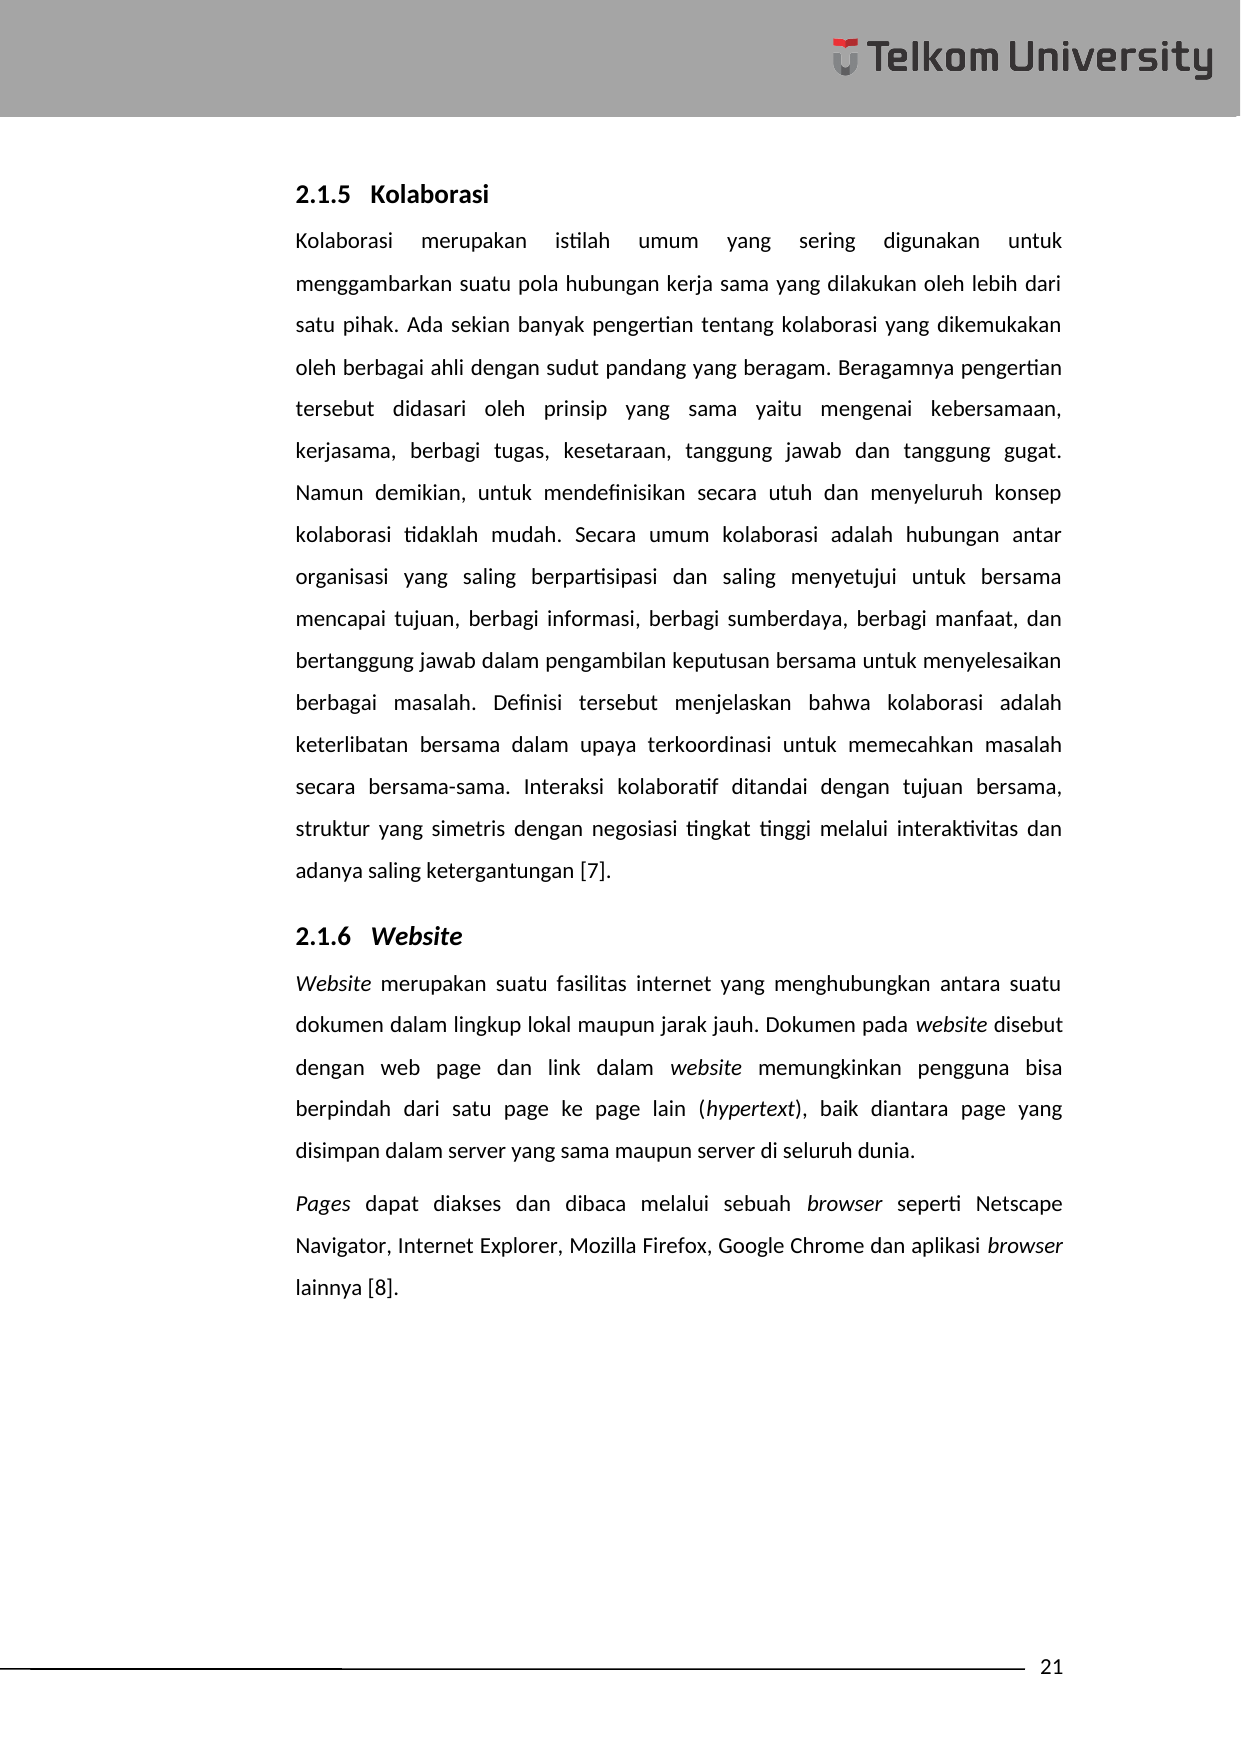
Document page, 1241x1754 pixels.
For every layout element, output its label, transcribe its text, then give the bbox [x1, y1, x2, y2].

subtitle Kolaborasi [295, 177, 1063, 210]
picture [833, 38, 1213, 80]
text Pages dapat diakses dan dibaca melalui sebuah browser seperti Netscape Navigator, Internet Explorer, Mozilla Firefox, Google Chrome dan aplikasi browser lainnya [8]. [295, 1189, 1063, 1301]
text Kolaborasi merupakan istilah umum yang sering digunakan untuk menggambarkan suatu pola hubungan kerja sama yang dilakukan oleh lebih dari satu pihak. Ada sekian banyak pengertian tentang kolaborasi yang dikemukakan oleh berbagai ahli dengan sudut pandang yang beragam. Beragamnya pengertian tersebut didasari oleh prinsip yang sama yaitu mengenai kebersamaan, kerjasama, berbagi tugas, kesetaraan, tanggung jawab dan tanggung gugat. Namun demikian, untuk mendefinisikan secara utuh dan menyeluruh konsep kolaborasi tidaklah mudah. Secara umum kolaborasi adalah hubungan antar organisasi yang saling berpartisipasi dan saling menyetujui untuk bersama mencapai tujuan, berbagi informasi, berbagi sumberdaya, berbagi manfaat, dan bertanggung jawab dalam pengambilan keputusan bersama untuk menyelesaikan berbagai masalah. Definisi tersebut menjelaskan bahwa kolaborasi adalah keterlibatan bersama dalam upaya terkoordinasi untuk memecahkan masalah secara bersama-sama. Interaksi kolaboratif ditandai dengan tujuan bersama, struktur yang simetris dengan negosiasi tingkat tinggi melalui interaktivitas dan adanya saling ketergantungan [7]. [295, 227, 1063, 884]
text Website merupakan suatu fasilitas internet yang menghubungkan antara suatu dokumen dalam lingkup lokal maupun jarak jauh. Dokumen pada website disebut dengan web page dan link dalam website memungkinkan pengguna bisa berpindah dari satu page ke page lain (hypertext), baik diantara page yang disimpan dalam server yang sama maupun server di seluruh dunia. [295, 969, 1063, 1164]
subtitle Website [295, 919, 1063, 952]
